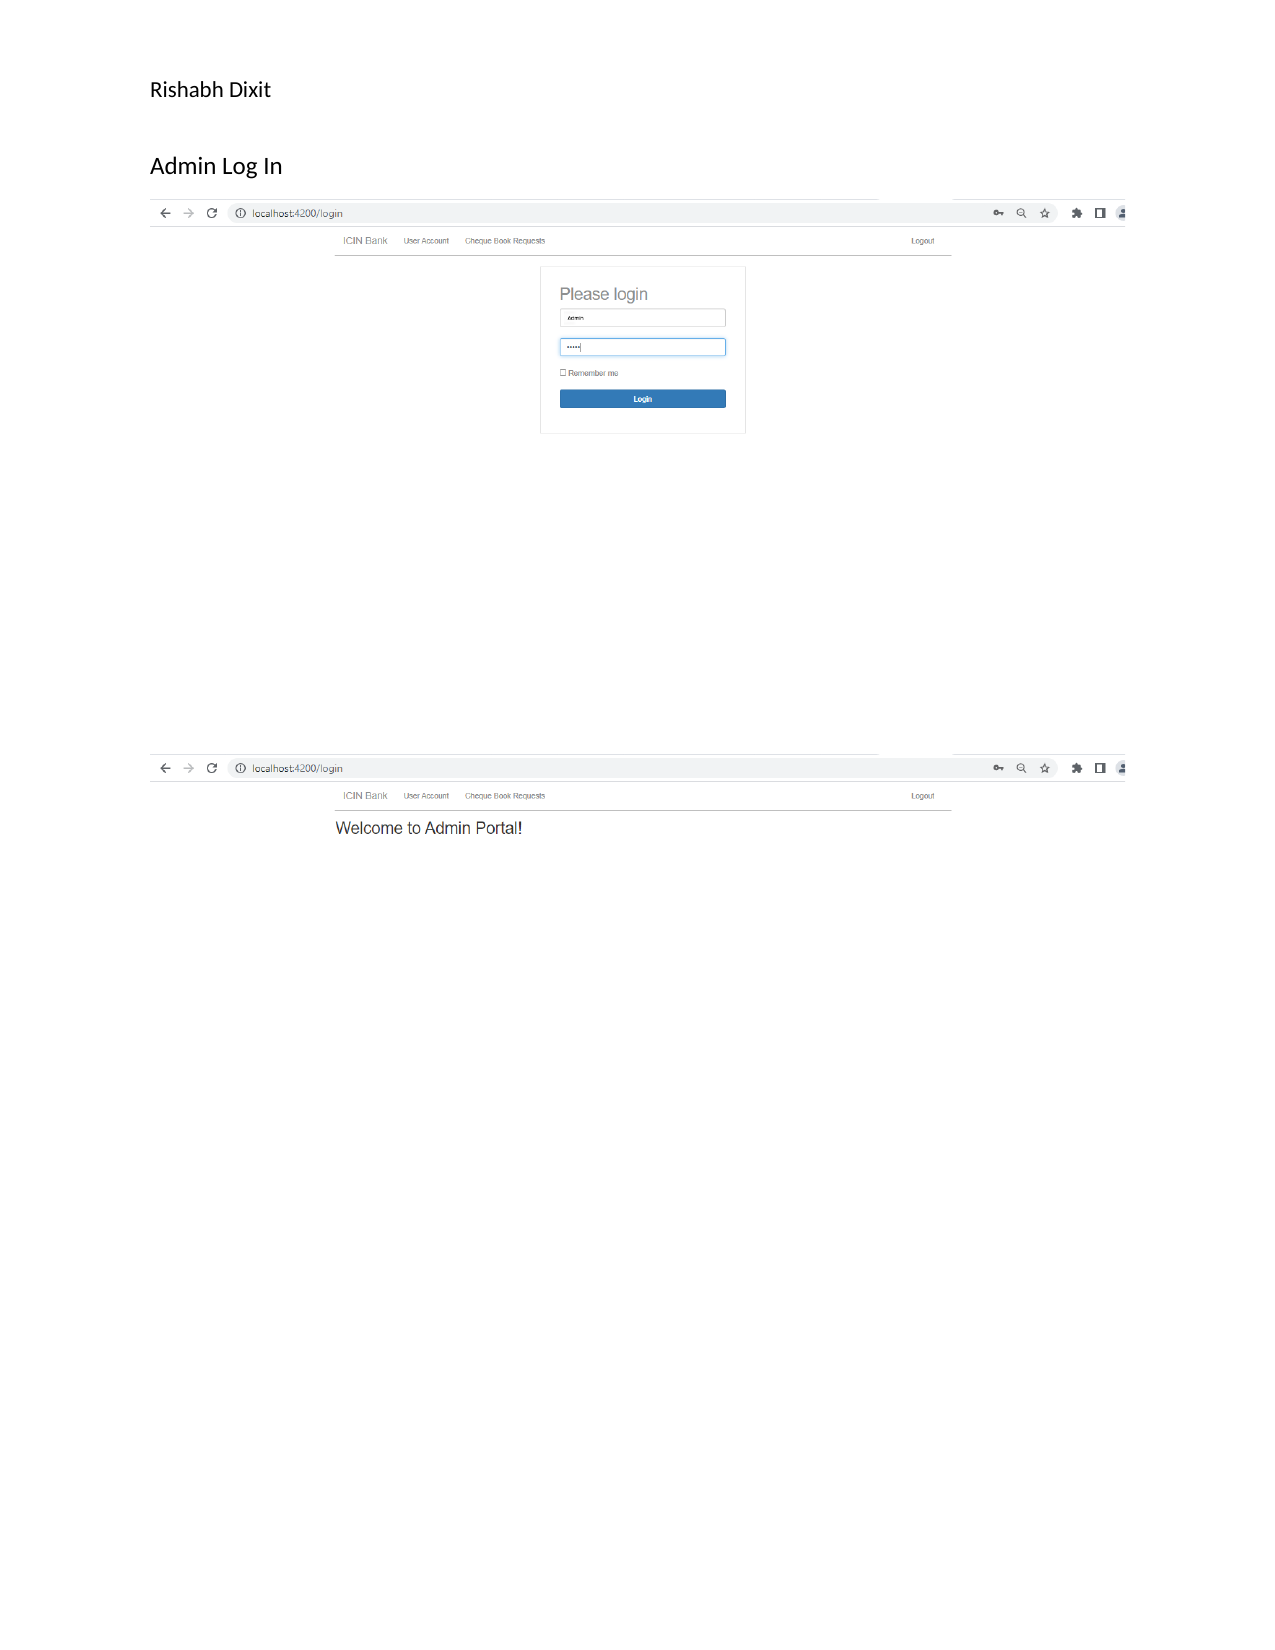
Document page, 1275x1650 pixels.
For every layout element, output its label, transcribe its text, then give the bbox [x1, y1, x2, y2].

picture [150, 754, 1125, 1242]
picture [150, 199, 1125, 687]
text Admin Log In [150, 150, 1125, 181]
